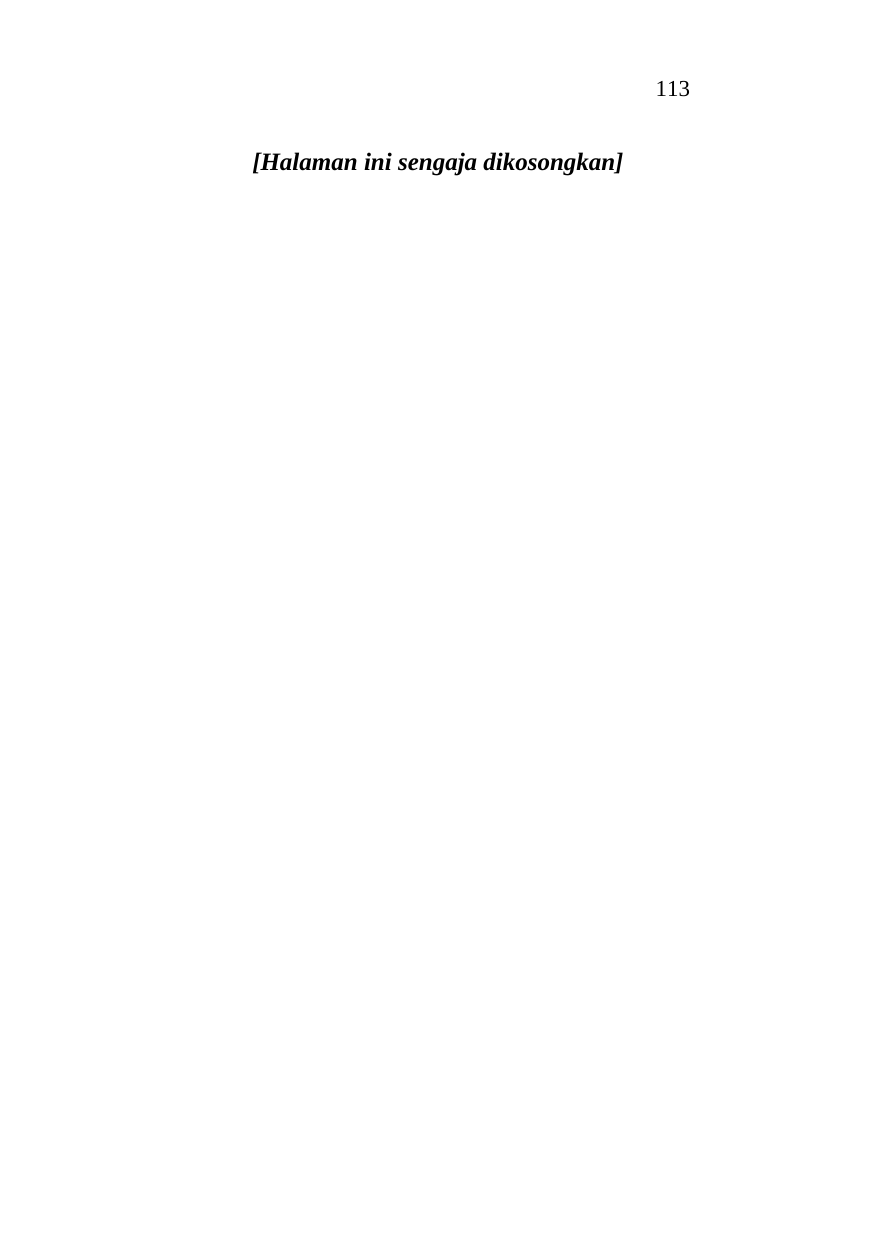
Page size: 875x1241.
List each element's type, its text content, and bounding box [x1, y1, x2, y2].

text [Halaman ini sengaja dikosongkan] [148, 147, 727, 176]
